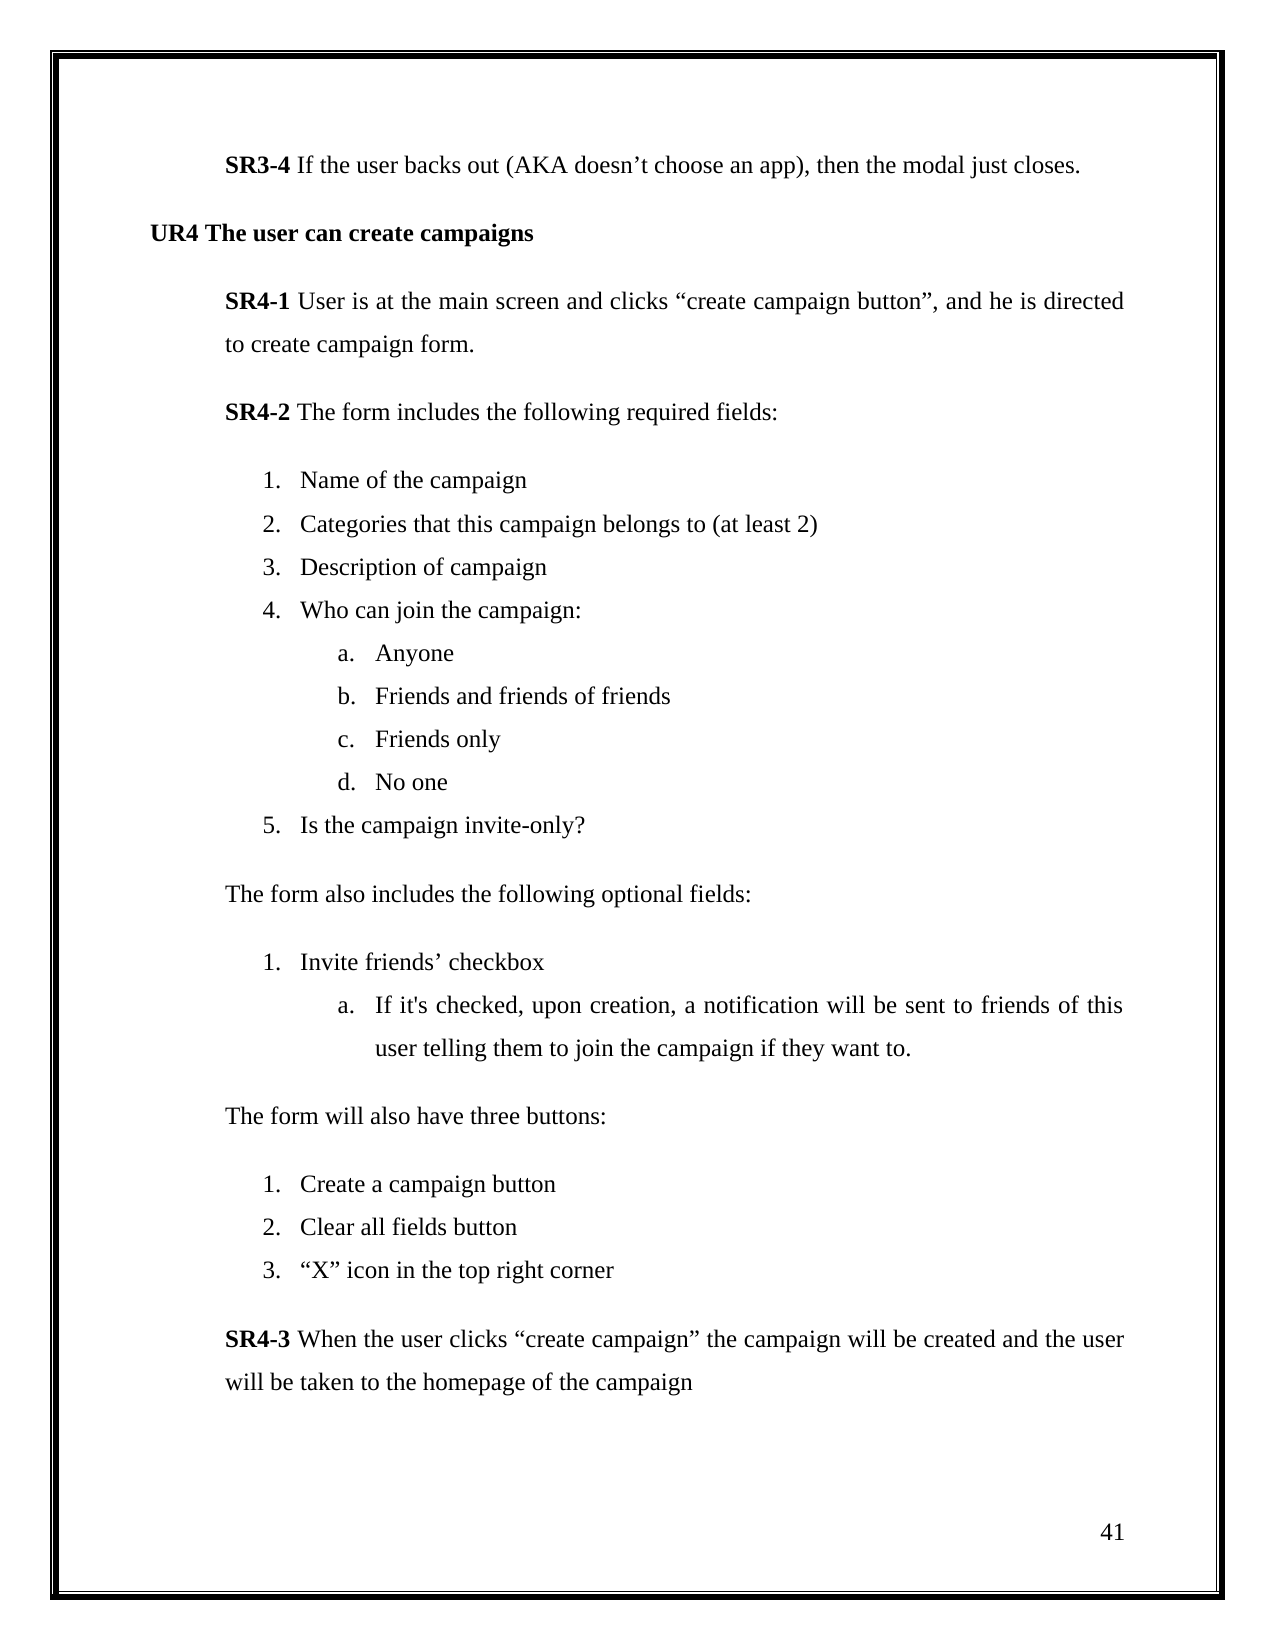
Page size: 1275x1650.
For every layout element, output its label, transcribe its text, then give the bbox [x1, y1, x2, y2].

list Is the campaign invite-only? [262, 811, 1125, 839]
list Friends and friends of friends [337, 681, 1125, 710]
list Categories that this campaign belongs to (at least 2) [262, 509, 1125, 537]
text UR4 The user can create campaigns [150, 218, 1125, 247]
list Description of campaign [262, 552, 1125, 581]
list Create a campaign button [262, 1169, 1125, 1198]
list Clear all fields button [262, 1212, 1125, 1241]
list Invite friends’ checkbox [262, 947, 1125, 976]
text The form also includes the following optional fields: [225, 879, 1125, 907]
text SR4-3 When the user clicks “create campaign” the campaign will be created and the user will be taken to the homepage of the campaign [225, 1324, 1125, 1396]
list If it's checked, upon creation, a notification will be sent to friends of this user telling them to join the campaign if they want to. [337, 990, 1125, 1062]
list Name of the campaign [262, 466, 1125, 494]
list Who can join the campaign: [262, 595, 1125, 624]
list “X” icon in the top right corner [262, 1256, 1125, 1284]
list Friends only [337, 724, 1125, 753]
text SR3-4 If the user backs out (AKA doesn’t choose an app), then the modal just closes. [225, 150, 1125, 179]
list No one [337, 767, 1125, 796]
text SR4-2 The form includes the following required fields: [150, 397, 1125, 426]
list Anyone [337, 638, 1125, 667]
text SR4-1 User is at the main screen and clicks “create campaign button”, and he is directed to create campaign form. [225, 286, 1125, 358]
text The form will also have three buttons: [225, 1101, 1125, 1130]
